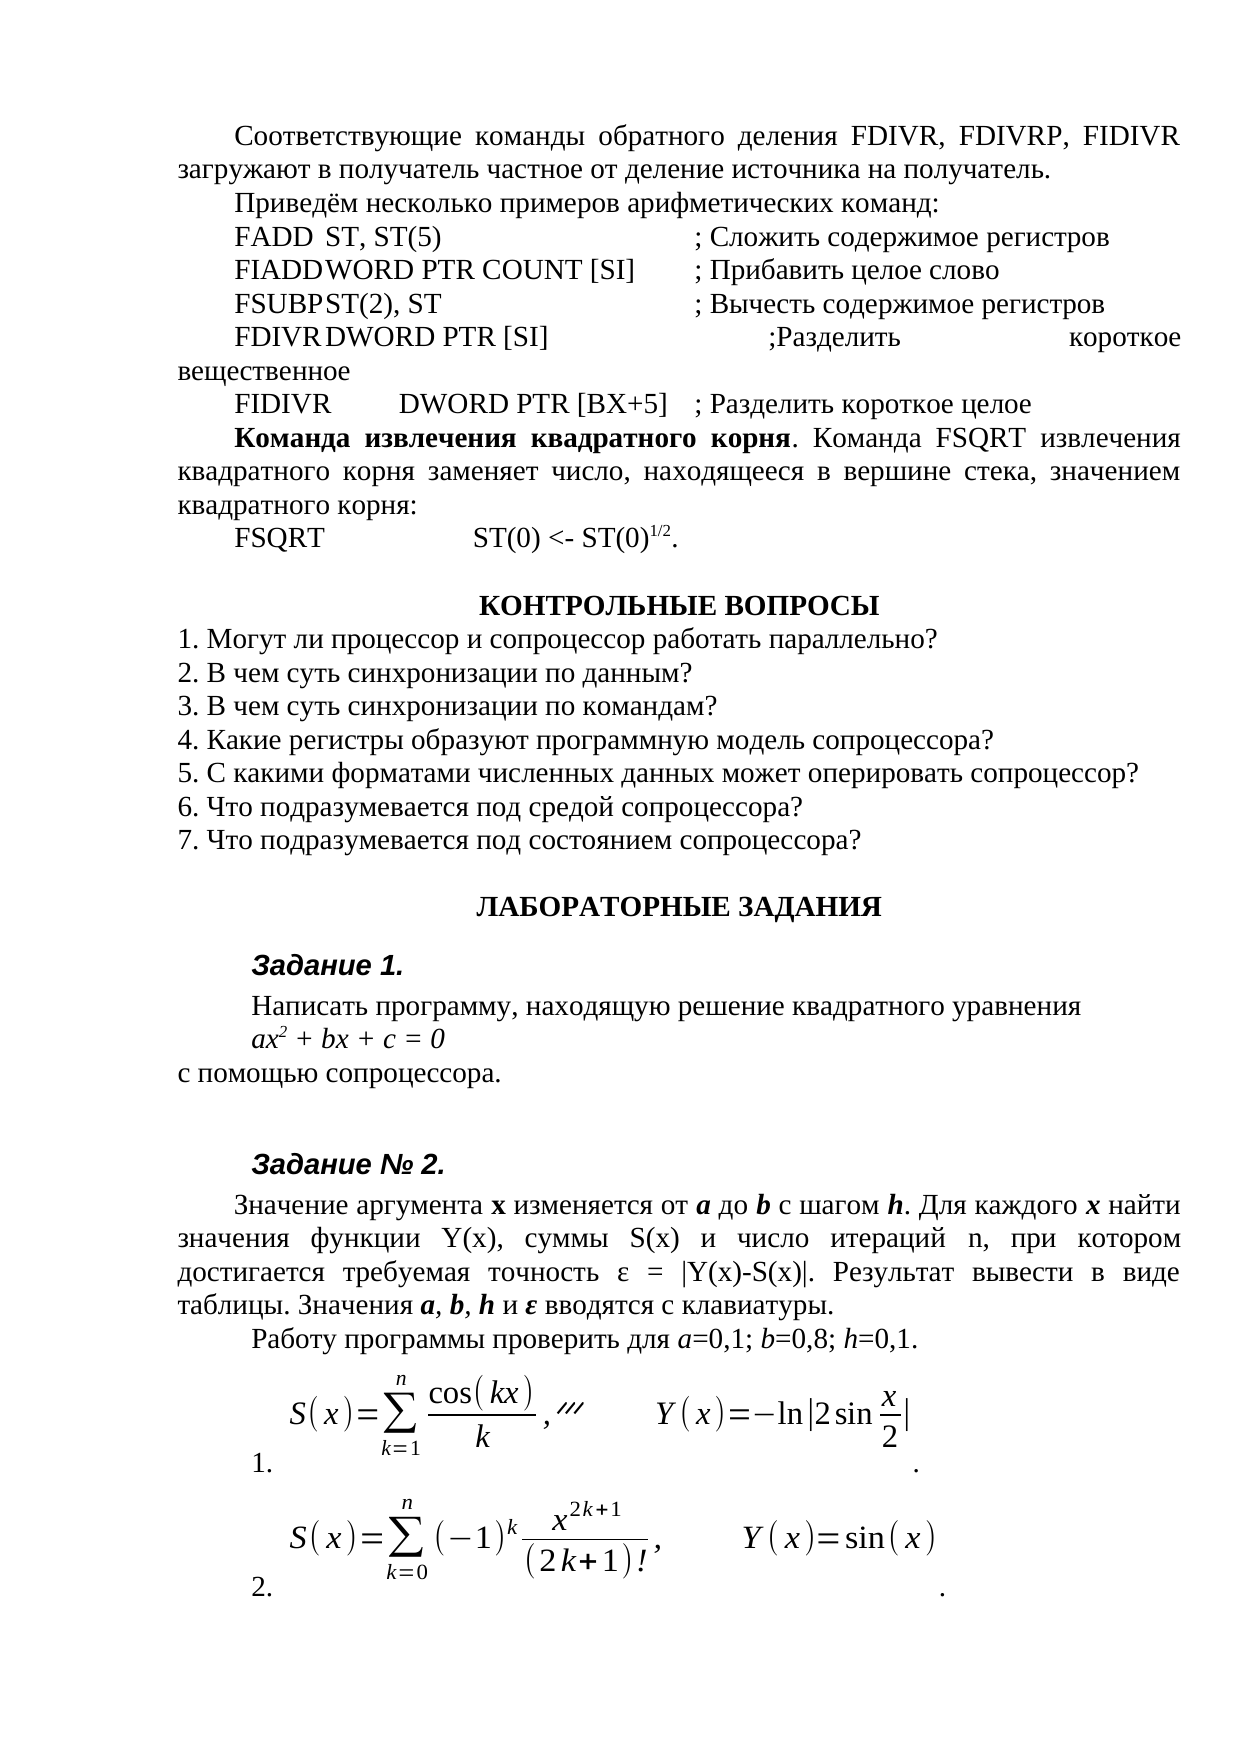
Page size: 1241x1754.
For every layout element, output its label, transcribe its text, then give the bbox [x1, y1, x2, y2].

text с помощью сопроцессора. [177, 1055, 1181, 1088]
text 6. Что подразумевается под средой сопроцессора? [177, 789, 1181, 822]
text FADD ST, ST(5) ; Сложить содержимое регистров [177, 219, 1181, 252]
text FSQRT ST(0) <- ST(0)1/2. [177, 521, 1181, 554]
text ax2 + bx + c = 0 [177, 1021, 1181, 1055]
text Написать программу, находящую решение квадратного уравнения [177, 988, 1181, 1021]
subtitle КОНТРОЛЬНЫЕ ВОПРОСЫ [177, 588, 1181, 621]
text 4. Какие регистры образуют программную модель сопроцессора? [177, 722, 1181, 755]
text 3. В чем суть синхронизации по командам? [177, 688, 1181, 722]
subtitle Задание № 2. [177, 1147, 1181, 1181]
text 5. C какими форматами численных данных может оперировать сопроцессор? [177, 755, 1181, 789]
text Команда извлечения квадратного корня. Команда FSQRT извлечения квадратного корня заменяет число, находящееся в вершине стека, значением квадратного корня: [177, 420, 1181, 521]
text FDIVR DWORD PTR [SI] ;Разделить короткое вещественное [177, 319, 1181, 386]
text FSUBP ST(2), ST ; Вычесть содержимое регистров [177, 286, 1181, 319]
text Приведём несколько примеров арифметических команд: [177, 185, 1181, 219]
text 1. Могут ли процессор и сопроцессор работать параллельно? [177, 621, 1181, 655]
subtitle ЛАБОРАТОРНЫЕ ЗАДАНИЯ [177, 889, 1181, 923]
text Значение аргумента x изменяется от a до b с шагом h. Для каждого x найти значения функции Y(x), суммы S(x) и число итераций n, при котором достигается требуемая точность ε = |Y(x)-S(x)|. Результат вывести в виде таблицы. Значения a, b, h и ε вводятся с клавиатуры. [177, 1187, 1181, 1321]
text 7. Что подразумевается под состоянием сопроцессора? [177, 822, 1181, 856]
subtitle Задание 1. [177, 948, 1181, 982]
text FIDIVR DWORD PTR [BX+5] ; Разделить короткое целое [177, 386, 1181, 420]
text FIADD WORD PTR COUNT [SI] ; Прибавить целое слово [177, 252, 1181, 286]
text 1. . [177, 1367, 1181, 1479]
text 2. В чем суть синхронизации по данным? [177, 655, 1181, 688]
text Соответствующие команды обратного деления FDIVR, FDIVRP, FIDIVR загружают в получатель частное от деление источника на получатель. [177, 118, 1181, 185]
text 2. . [177, 1491, 1181, 1603]
text Работу программы проверить для a=0,1; b=0,8; h=0,1. [177, 1321, 1181, 1354]
